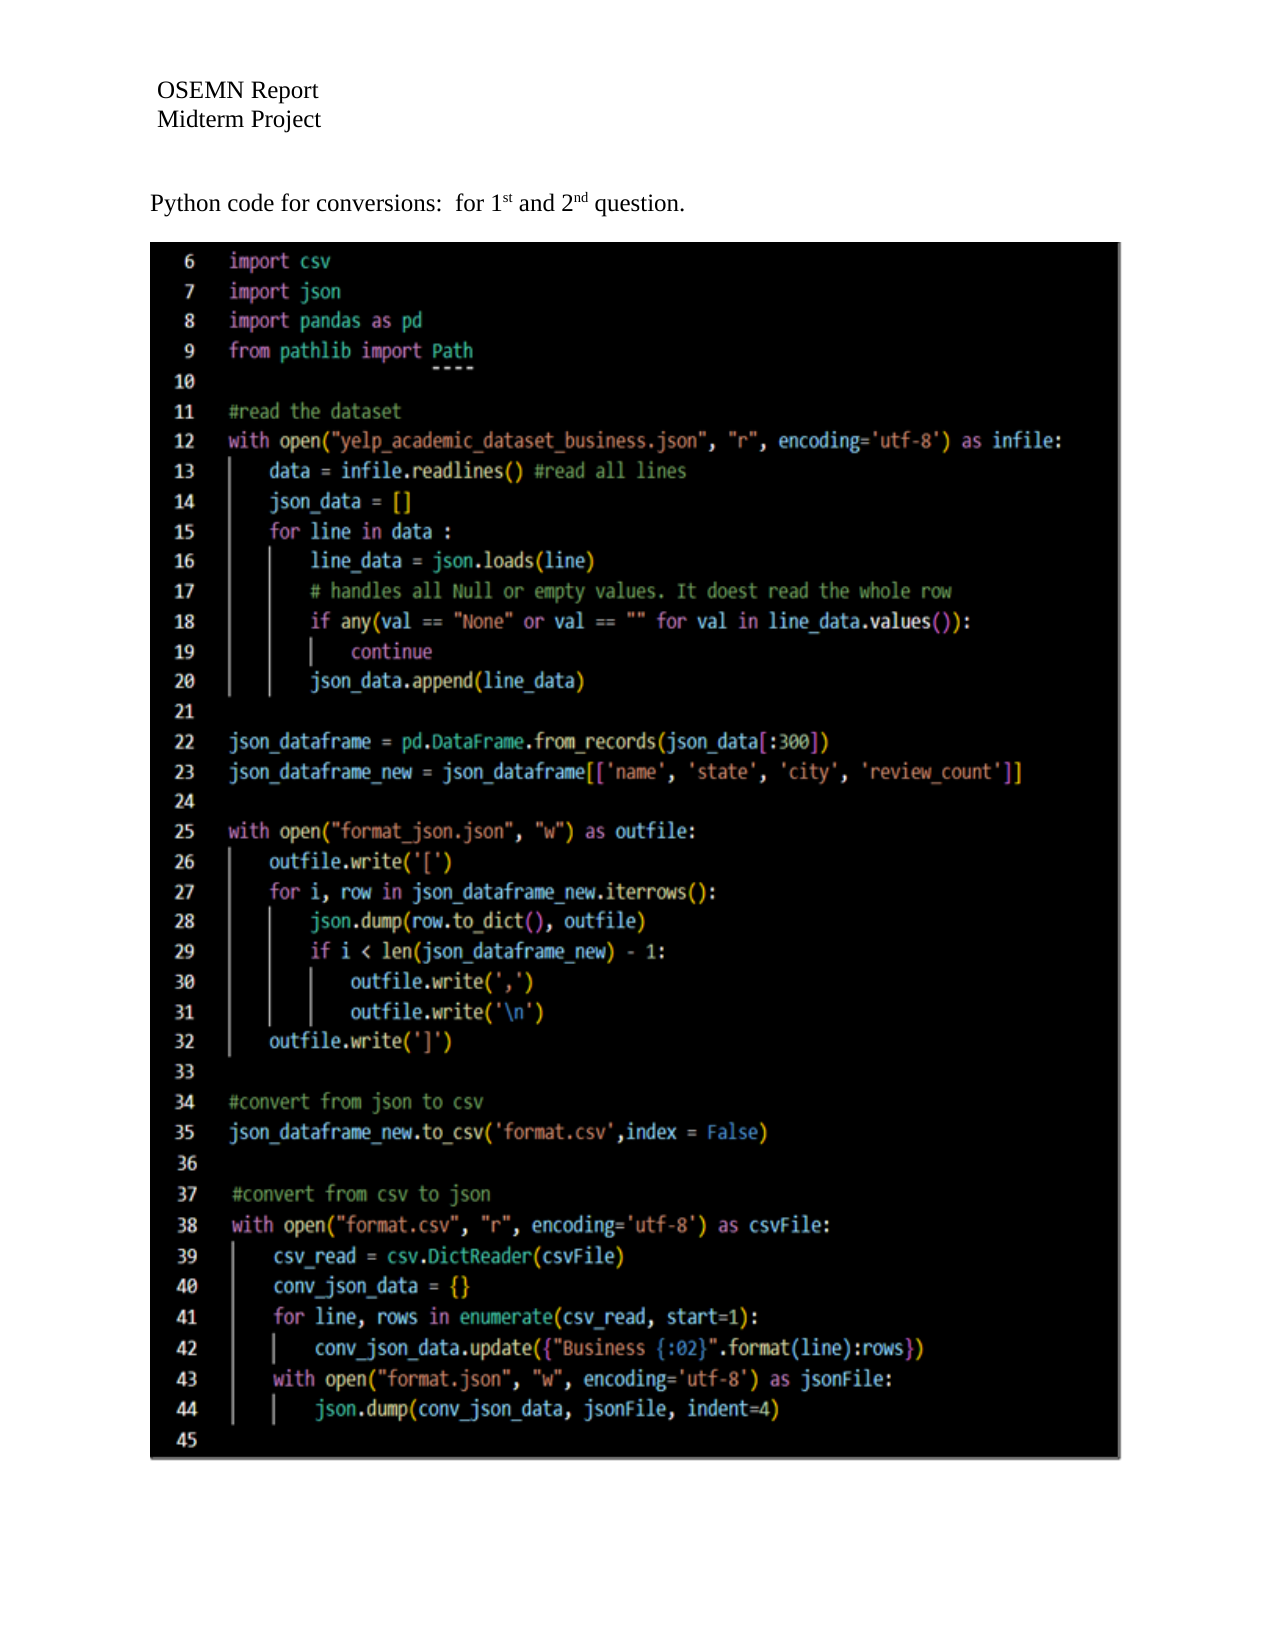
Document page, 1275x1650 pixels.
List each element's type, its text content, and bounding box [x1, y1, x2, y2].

text Python code for conversions: for 1st and 2nd question. [150, 188, 1125, 217]
picture [150, 242, 1125, 1462]
